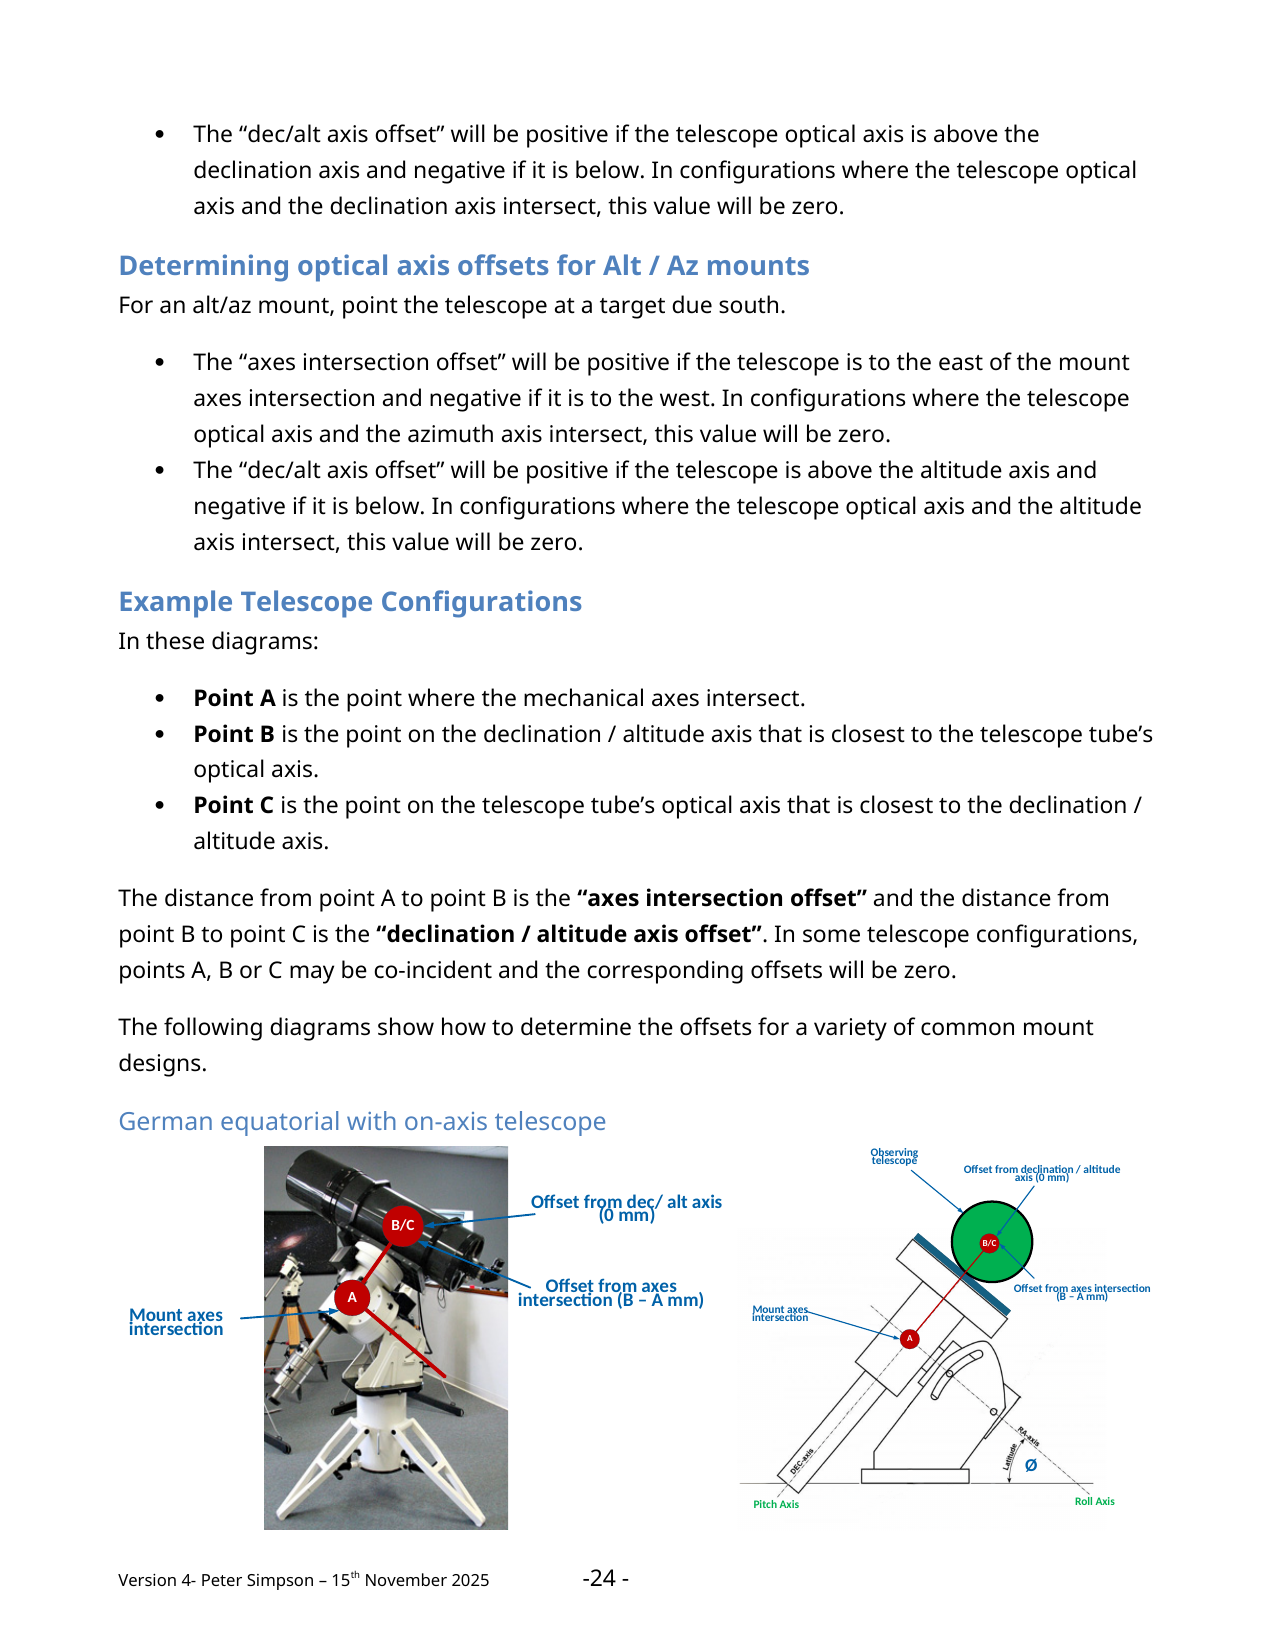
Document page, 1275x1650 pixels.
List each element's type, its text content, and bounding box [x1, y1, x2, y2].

subtitle German equatorial with on-axis telescope [118, 1103, 1157, 1137]
list Point C is the point on the telescope tube’s optical axis that is closest to the declination / altitude axis. [156, 789, 1157, 857]
text In these diagrams: [118, 625, 1157, 656]
list Point B is the point on the declination / altitude axis that is closest to the telescope tube’s optical axis. [156, 717, 1157, 785]
text For an alt/az mount, point the telescope at a target due south. [118, 289, 1157, 320]
subtitle Determining optical axis offsets for Alt / Az mounts [118, 247, 1157, 284]
list The “dec/alt axis offset” will be positive if the telescope is above the altitude axis and negative if it is below. In configurations where the telescope optical axis and the altitude axis intersect, this value will be zero. [156, 454, 1157, 557]
text The distance from point A to point B is the “axes intersection offset” and the distance from point B to point C is the “declination / altitude axis offset”. In some telescope configurations, points A, B or C may be co-incident and the corresponding offsets will be zero. [118, 882, 1157, 985]
text The following diagrams show how to determine the offsets for a variety of common mount designs. [118, 1011, 1157, 1078]
list The “axes intersection offset” will be positive if the telescope is to the east of the mount axes intersection and negative if it is to the west. In configurations where the telescope optical axis and the azimuth axis intersect, this value will be zero. [156, 346, 1157, 449]
subtitle Example Telescope Configurations [118, 582, 1157, 619]
list Point A is the point where the mechanical axes intersect. [156, 682, 1157, 713]
